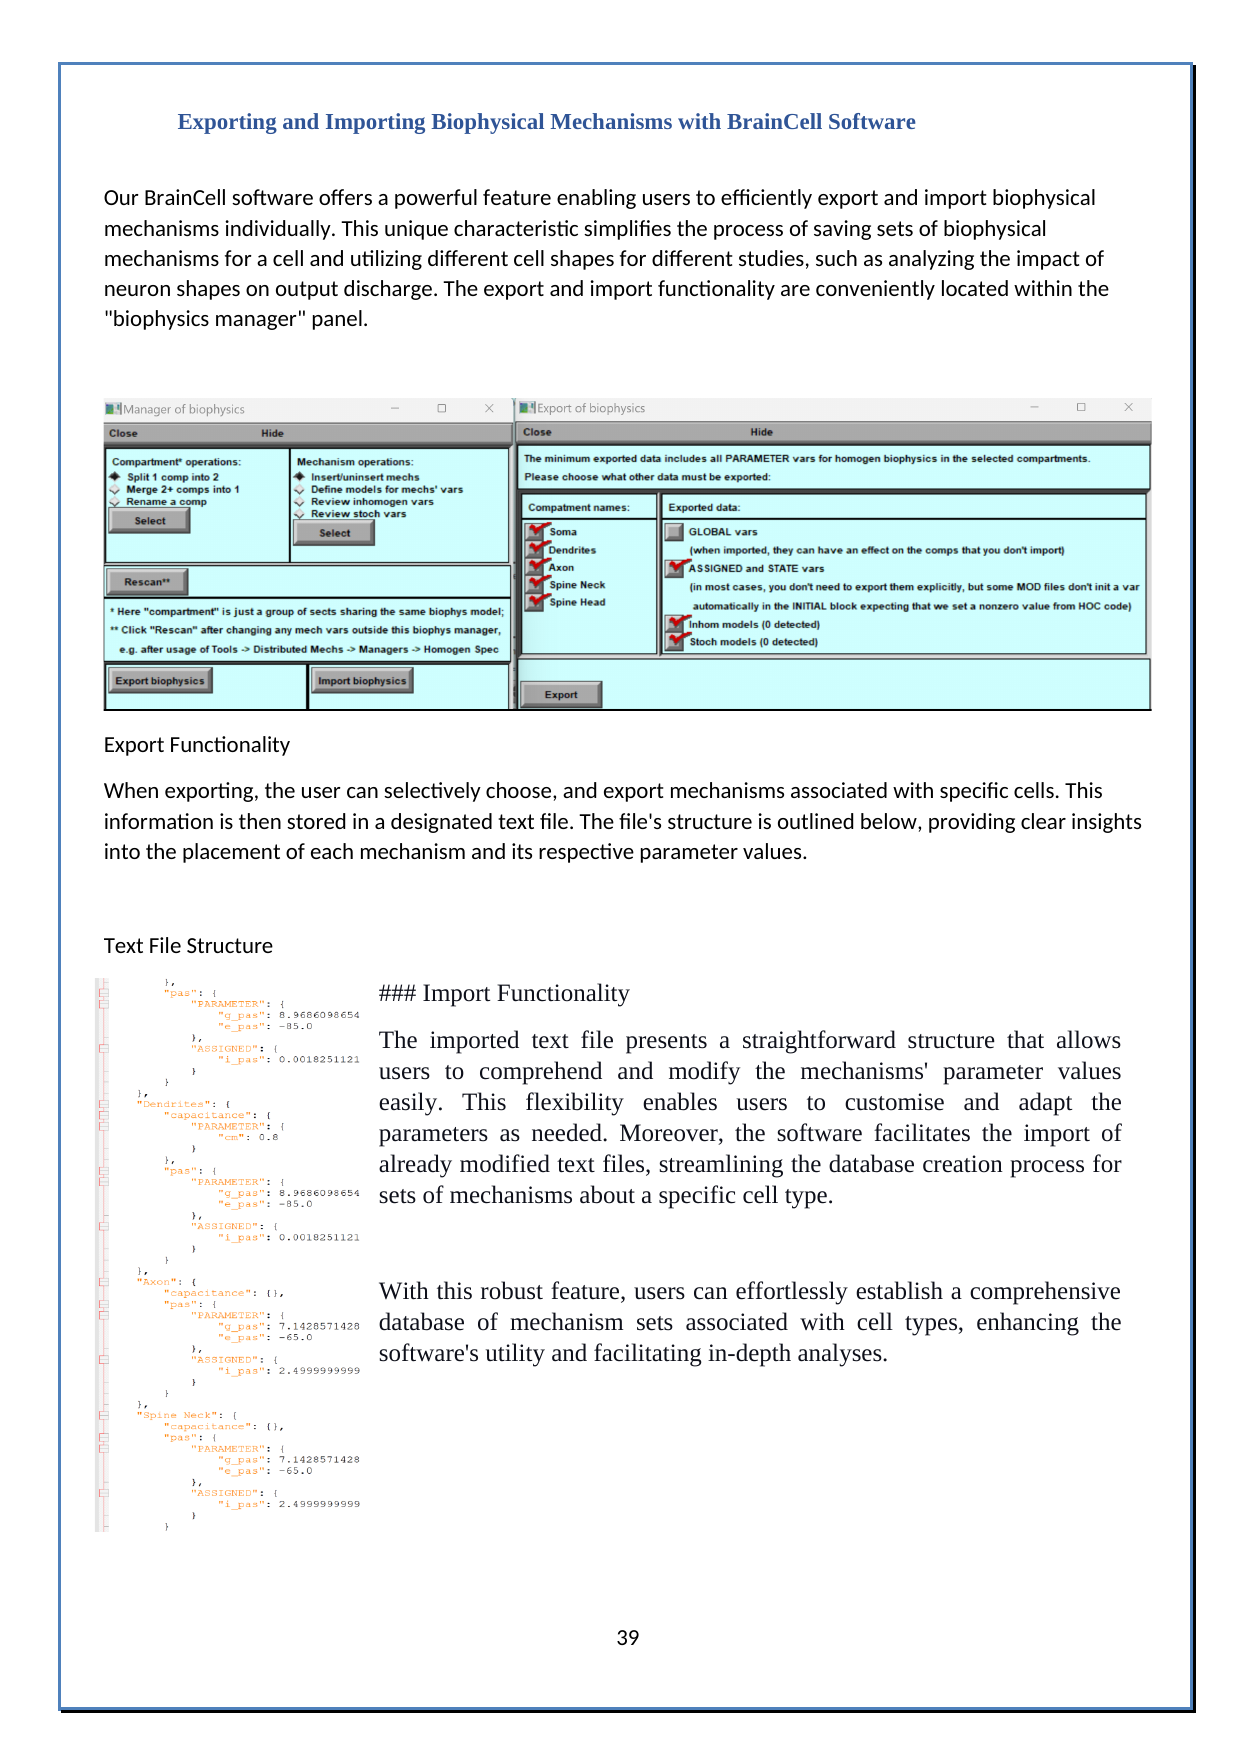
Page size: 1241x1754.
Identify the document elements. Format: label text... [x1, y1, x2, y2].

picture [94, 978, 360, 1532]
text ### Import Functionality [360, 978, 1122, 1006]
text Text File Structure [103, 931, 1152, 959]
text With this robust feature, users can effortlessly establish a comprehensive database of mechanism sets associated with cell types, enhancing the software's utility and facilitating in-depth analyses. [360, 1276, 1122, 1367]
picture [103, 398, 1152, 711]
subtitle Exporting and Importing Biophysical Mechanisms with BrainCell Software [103, 108, 1093, 134]
text When exporting, the user can selectively choose, and export mechanisms associated with specific cells. This information is then stored in a designated text file. The file's structure is outlined below, providing clear insights into the placement of each mechanism and its respective parameter values. [103, 777, 1152, 865]
text The imported text file presents a straightforward structure that allows users to comprehend and modify the mechanisms' parameter values easily. This flexibility enables users to customise and adapt the parameters as needed. Moreover, the software facilitates the import of already modified text files, streamlining the database creation process for sets of mechanisms about a specific cell type. [360, 1025, 1122, 1209]
text Export Functionality [103, 730, 1152, 758]
text Our BrainCell software offers a powerful feature enabling users to efficiently export and import biophysical mechanisms individually. This unique characteristic simplifies the process of saving sets of biophysical mechanisms for a cell and utilizing different cell shapes for different studies, such as analyzing the impact of neuron shapes on output discharge. The export and import functionality are conveniently located within the "biophysics manager" panel. [103, 183, 1152, 332]
